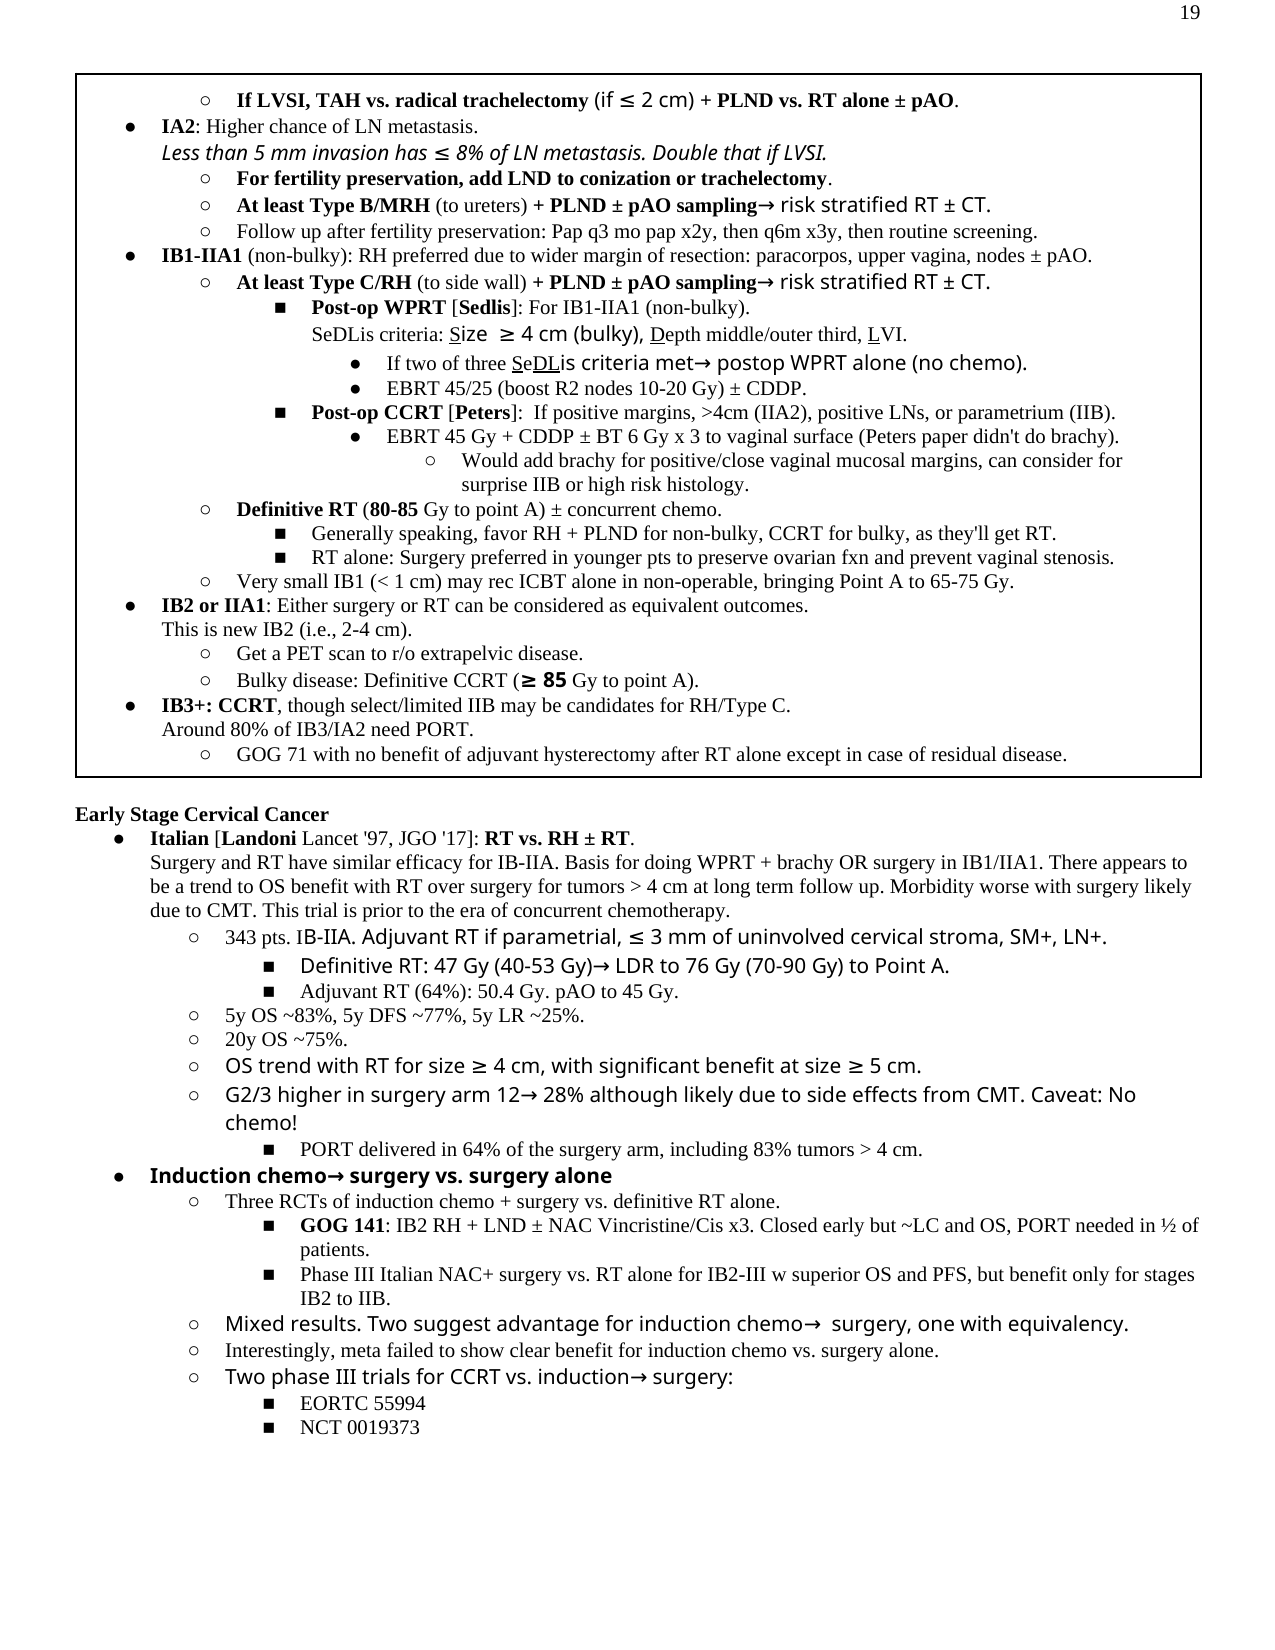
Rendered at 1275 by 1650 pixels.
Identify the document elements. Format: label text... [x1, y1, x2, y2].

list PORT delivered in 64% of the surgery arm, including 83% tumors > 4 cm. [262, 1137, 1200, 1161]
list GOG 141: IB2 RH + LND ± NAC Vincristine/Cis x3. Closed early but ~LC and OS, PORT needed in ½ of patients. [262, 1213, 1200, 1261]
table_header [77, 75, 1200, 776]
list 5y OS ~83%, 5y DFS ~77%, 5y LR ~25%. [187, 1003, 1200, 1027]
list Definitive RT: 47 Gy (40-53 Gy)→ LDR to 76 Gy (70-90 Gy) to Point A. [262, 951, 1200, 979]
list OS trend with RT for size ≥ 4 cm, with significant benefit at size ≥ 5 cm. [187, 1051, 1200, 1080]
list Induction chemo→ surgery vs. surgery alone [112, 1161, 1200, 1189]
list Italian [Landoni Lancet '97, JGO '17]: RT vs. RH ± RT. Surgery and RT have similar efficacy for IB-IIA. Basis for doing WPRT + brachy OR surgery in IB1/IIA1. There appears to be a trend to OS benefit with RT over surgery for tumors > 4 cm at long term follow up. Morbidity worse with surgery likely due to CMT. This trial is prior to the era of concurrent chemotherapy. [112, 826, 1200, 922]
list Three RCTs of induction chemo + surgery vs. definitive RT alone. [187, 1189, 1200, 1213]
subtitle Early Stage Cervical Cancer [75, 802, 1200, 826]
list Two phase III trials for CCRT vs. induction→ surgery: [187, 1362, 1200, 1391]
list Adjuvant RT (64%): 50.4 Gy. pAO to 45 Gy. [262, 979, 1200, 1003]
list NCT 0019373 [262, 1414, 1200, 1439]
list EORTC 55994 [262, 1391, 1200, 1414]
list Mixed results. Two suggest advantage for induction chemo→ surgery, one with equivalency. [187, 1309, 1200, 1338]
list Phase III Italian NAC+ surgery vs. RT alone for IB2-III w superior OS and PFS, but benefit only for stages IB2 to IIB. [262, 1261, 1200, 1309]
list 343 pts. IB-IIA. Adjuvant RT if parametrial, ≤ 3 mm of uninvolved cervical stroma, SM+, LN+. [187, 922, 1200, 951]
list Interestingly, meta failed to show clear benefit for induction chemo vs. surgery alone. [187, 1338, 1200, 1362]
list 20y OS ~75%. [187, 1027, 1200, 1051]
list G2/3 higher in surgery arm 12→ 28% although likely due to side effects from CMT. Caveat: No chemo! [187, 1080, 1200, 1137]
